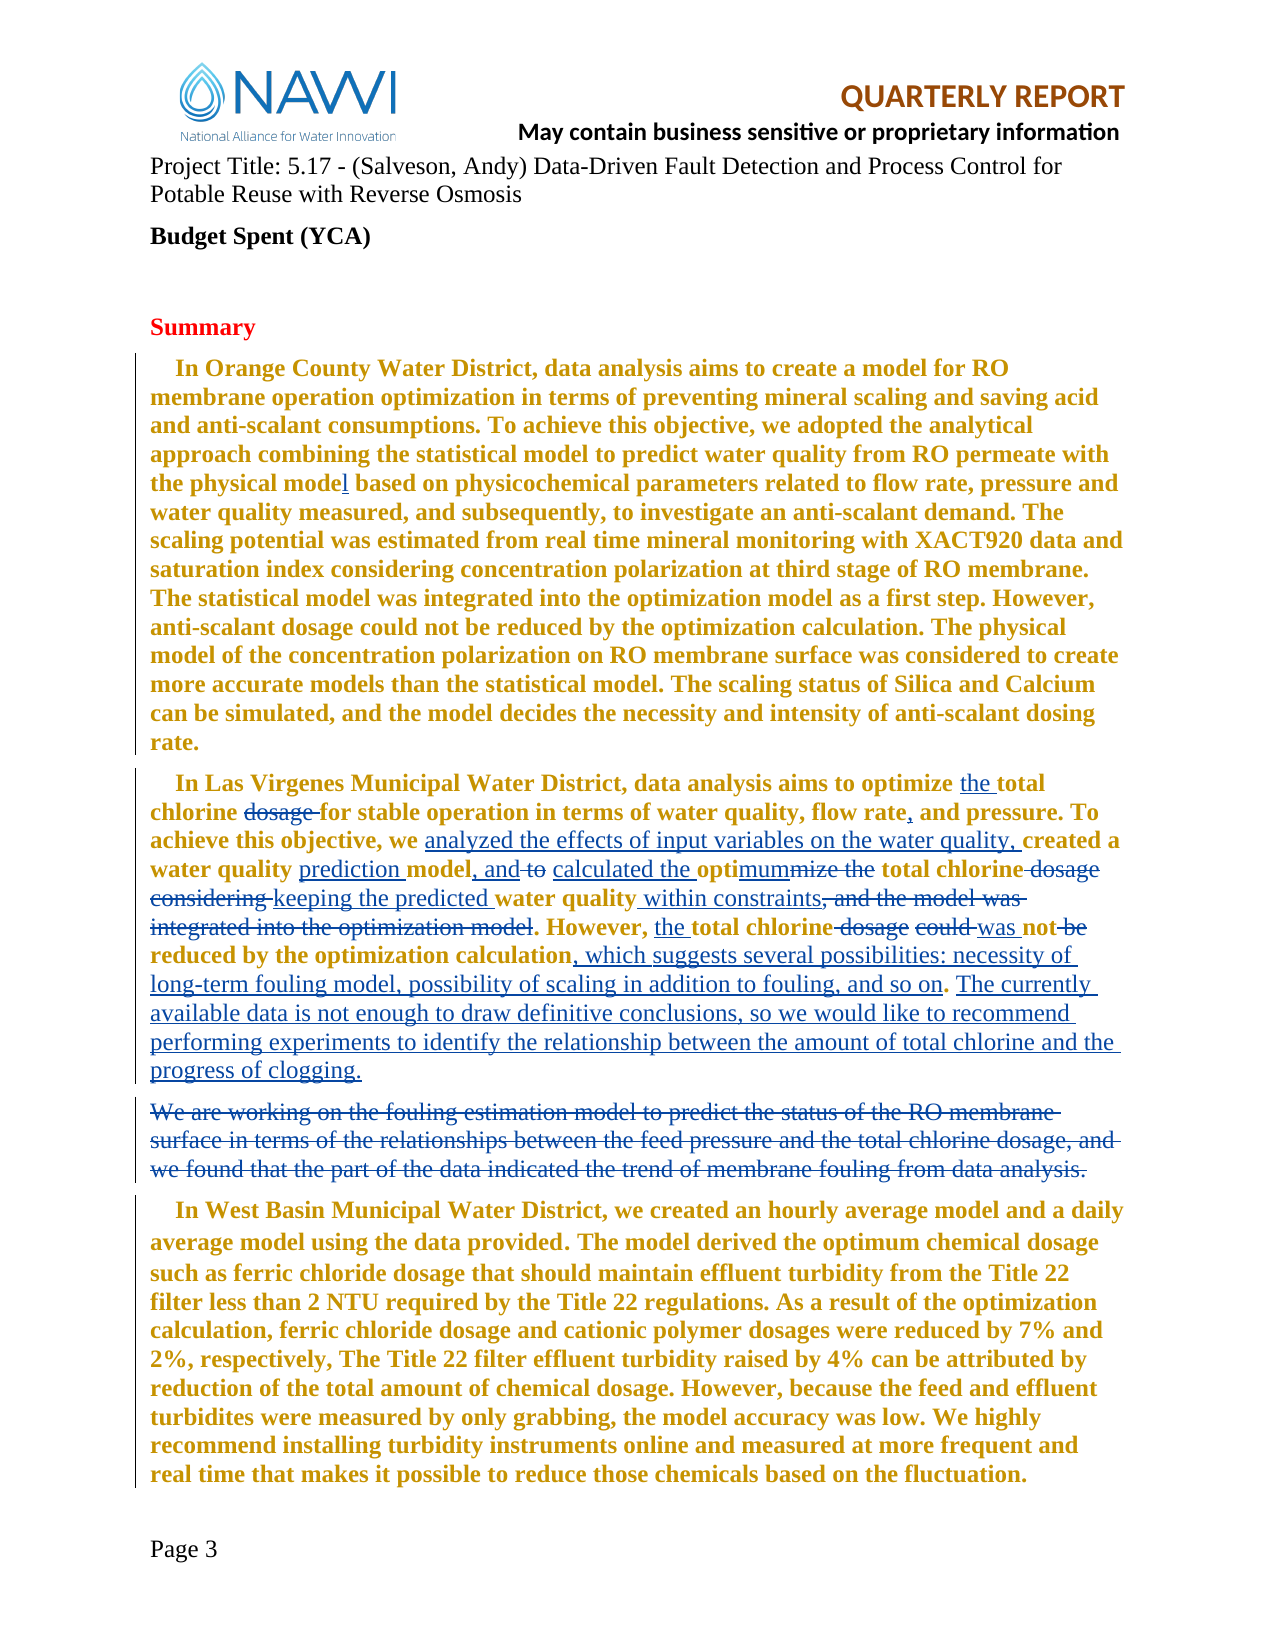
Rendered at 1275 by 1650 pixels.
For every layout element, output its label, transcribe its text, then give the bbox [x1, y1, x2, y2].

subtitle Summary [150, 312, 1125, 340]
subtitle Budget Spent (YCA) [150, 221, 1125, 249]
text In Orange County Water District, data analysis aims to create a model for RO membrane operation optimization in terms of preventing mineral scaling and saving acid and anti-scalant consumptions. To achieve this objective, we adopted the analytical approach combining the statistical model to predict water quality from RO permeate with the physical mode based on physicochemical parameters related to flow rate, pressure and water quality measured, and subsequently, to investigate an anti-scalant demand. The scaling potential was estimated from real time mineral monitoring with XACT920 data and saturation index considering concentration polarization at third stage of RO membrane. The statistical model was integrated into the optimization model as a first step. However, anti-scalant dosage could not be reduced by the optimization calculation. The physical model of the concentration polarization on RO membrane surface was considered to create more accurate models than the statistical model. The scaling status of Silica and Calcium can be simulated, and the model decides the necessity and intensity of anti-scalant dosing rate. [150, 353, 1125, 755]
text In West Basin Municipal Water District, we created an hourly average model and a daily average model using the data provided. The model derived the optimum chemical dosage such as ferric chloride dosage that should maintain effluent turbidity from the Title 22 filter less than 2 NTU required by the Title 22 regulations. As a result of the optimization calculation, ferric chloride dosage and cationic polymer dosages were reduced by 7% and 2%, respectively, The Title 22 filter effluent turbidity raised by 4% can be attributed by reduction of the total amount of chemical dosage. However, because the feed and effluent turbidites were measured by only grabbing, the model accuracy was low. We highly recommend installing turbidity instruments online and measured at more frequent and real time that makes it possible to reduce those chemicals based on the fluctuation. [150, 1195, 1125, 1488]
text In Las Virgenes Municipal Water District, data analysis aims to optimize total chlorine for stable operation in terms of water quality, flow rate and pressure. To achieve this objective, we created a water quality model opti total chlorine water quality. However, total chlorine not reduced by the optimization calculation. [150, 768, 1125, 1084]
